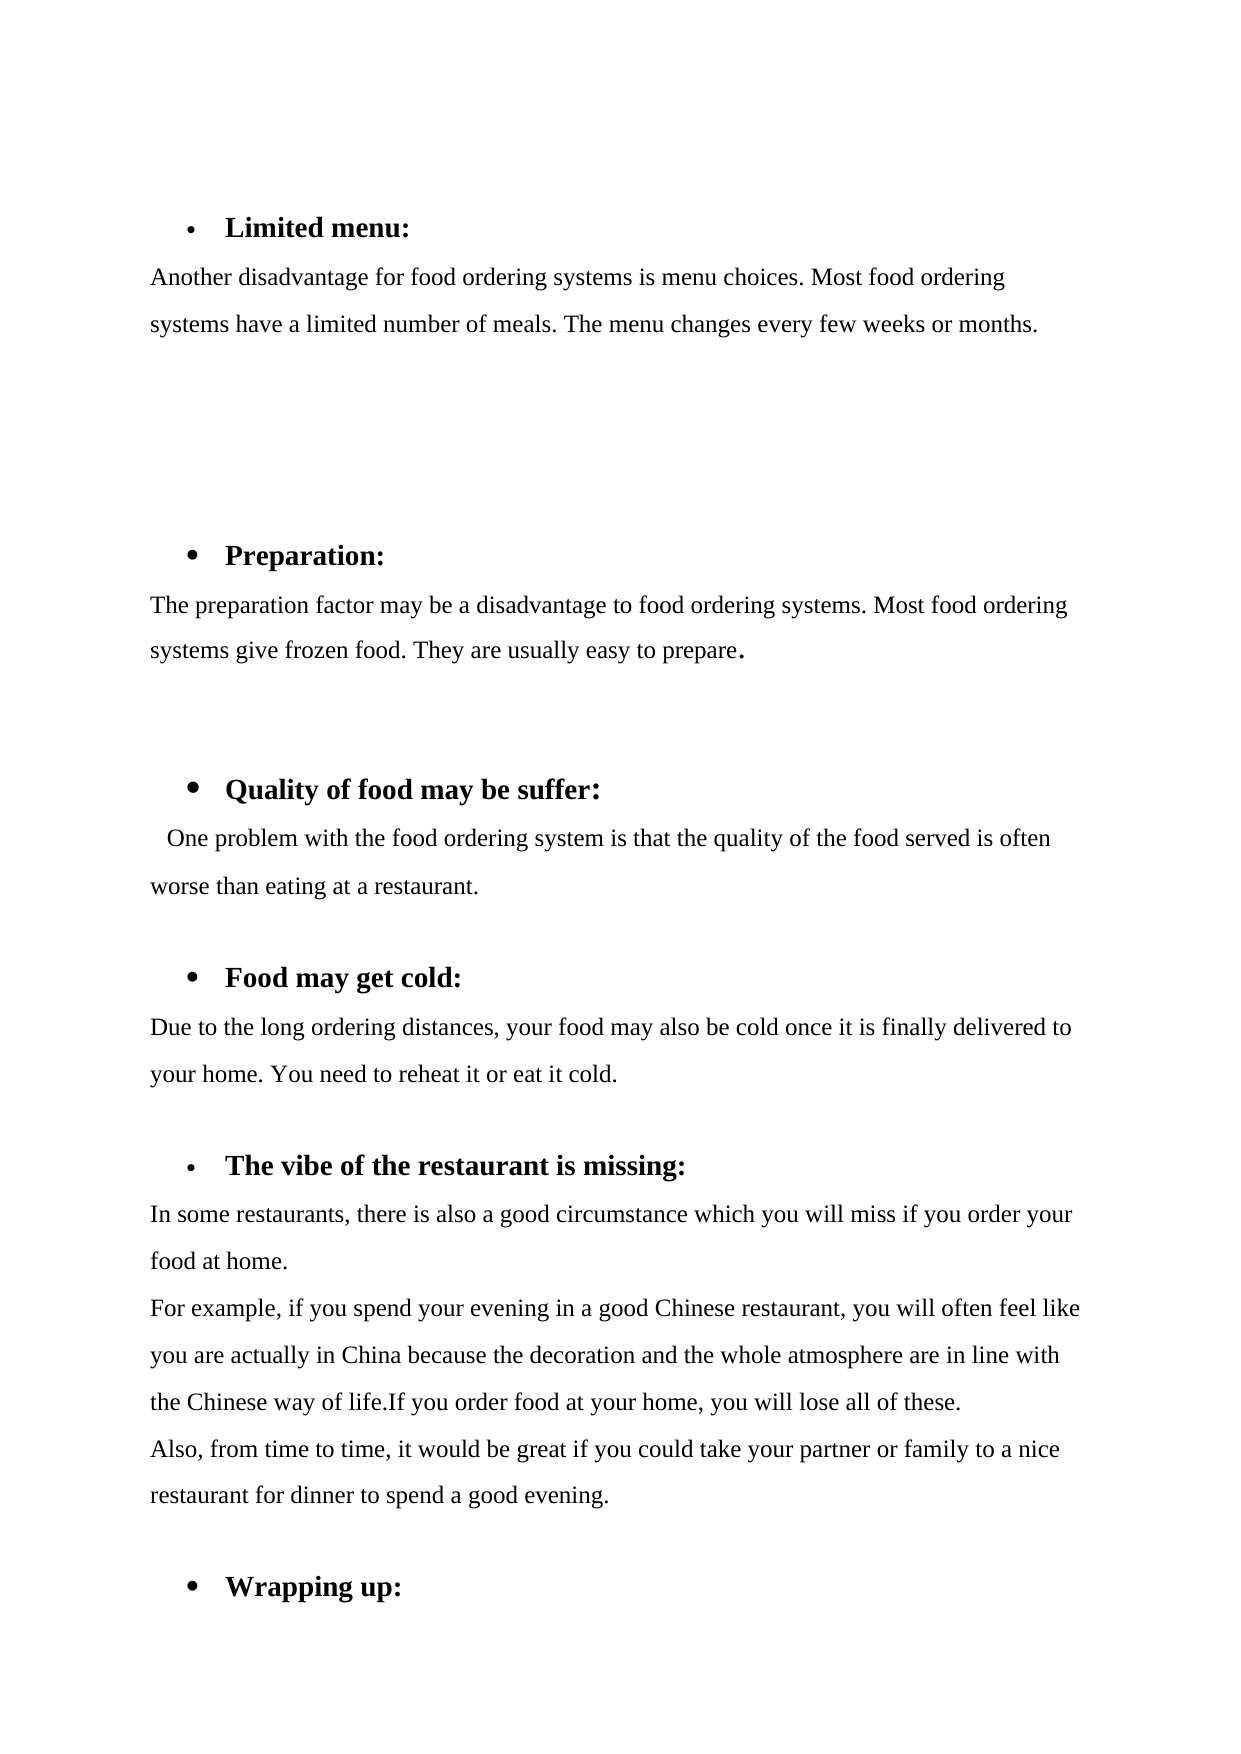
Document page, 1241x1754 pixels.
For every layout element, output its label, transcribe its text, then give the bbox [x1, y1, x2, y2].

list Preparation: [187, 525, 1090, 572]
text Due to the long ordering distances, your food may also be cold once it is finally delivered to your home. You need to reheat it or eat it cold. [150, 994, 1090, 1087]
text Another disadvantage for food ordering systems is menu choices. Most food ordering systems have a limited number of meals. The menu changes every few weeks or months. [150, 244, 1090, 337]
text Also, from time to time, it would be great if you could take your partner or family to a nice restaurant for dinner to spend a good evening. [150, 1416, 1090, 1509]
list Limited menu: [187, 197, 1090, 244]
text For example, if you spend your evening in a good Chinese restaurant, you will often feel like you are actually in China because the decoration and the whole atmosphere are in line with the Chinese way of life.If you order food at your home, you will lose all of these. [150, 1275, 1090, 1416]
text In some restaurants, there is also a good circumstance which you will miss if you order your food at home. [150, 1181, 1090, 1275]
text The preparation factor may be a disadvantage to food ordering systems. Most food ordering systems give frozen food. They are usually easy to prepare. [150, 572, 1090, 666]
list Wrapping up: [187, 1556, 1090, 1603]
list Quality of food may be suffer: [187, 759, 1090, 806]
text One problem with the food ordering system is that the quality of the food served is often worse than eating at a restaurant. [150, 806, 1090, 900]
list Food may get cold: [187, 947, 1090, 994]
list The vibe of the restaurant is missing: [187, 1134, 1090, 1181]
